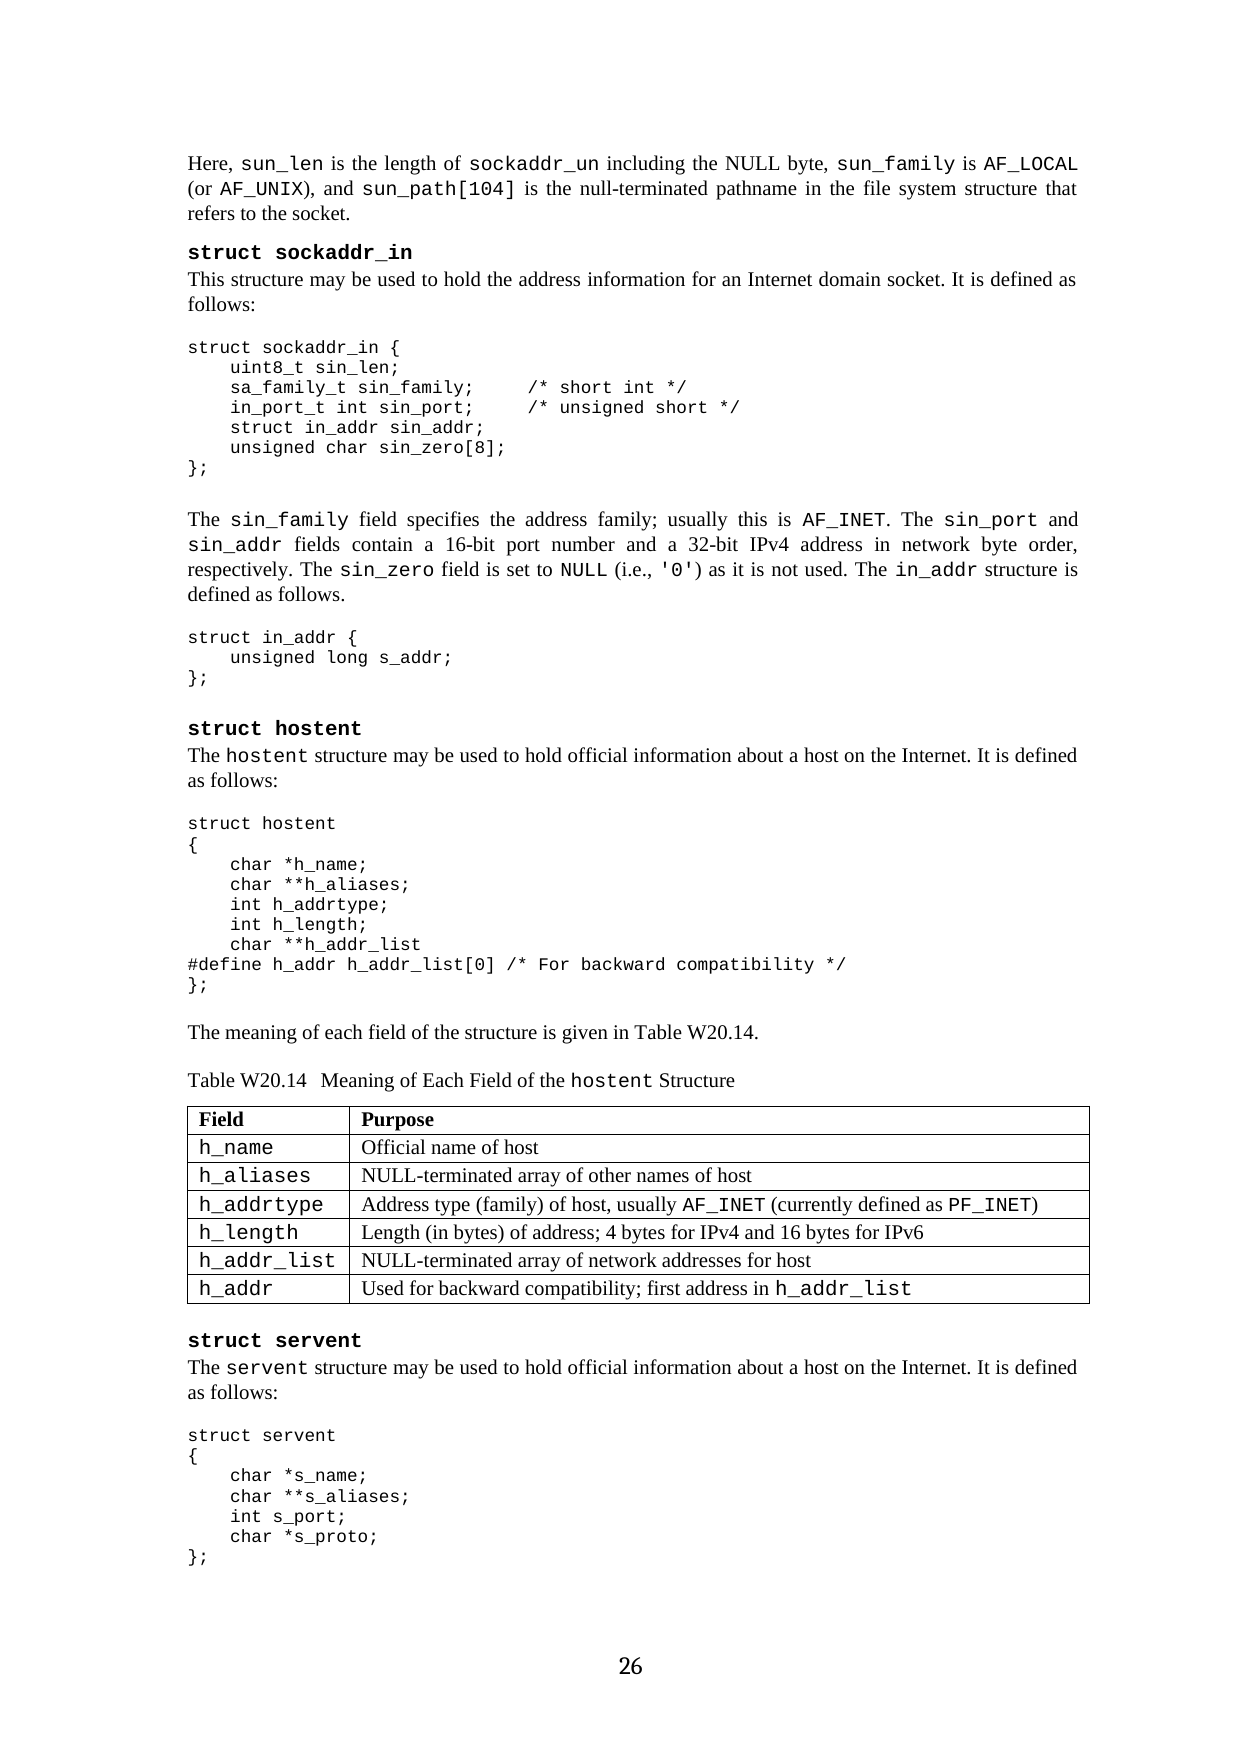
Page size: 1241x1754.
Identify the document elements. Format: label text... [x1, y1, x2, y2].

text int s_port; [187, 1507, 1078, 1527]
table_cell h_addrtype [188, 1191, 349, 1218]
text struct in_addr { [187, 628, 1078, 648]
text { [187, 835, 1078, 855]
text Table W20.14 Meaning of Each Field of the hostent Structure [187, 1068, 1078, 1093]
text struct servent [187, 1427, 1078, 1447]
text The meaning of each field of the structure is given in Table W20.14. [187, 1019, 1078, 1044]
text { [187, 1447, 1078, 1467]
table_cell NULL-terminated array of other names of host [350, 1163, 1089, 1190]
table_cell Used for backward compatibility; first address in h_addr_list [350, 1275, 1089, 1302]
table_cell Address type (family) of host, usually AF_INET (currently defined as PF_INET) [350, 1191, 1089, 1218]
text char *s_proto; [187, 1527, 1078, 1547]
text int h_length; [187, 916, 1078, 936]
text uint8_t sin_len; [187, 358, 1078, 378]
text This structure may be used to hold the address information for an Internet domain socket. It is defined as follows: [187, 266, 1078, 316]
text The hostent structure may be used to hold official information about a host on the Internet. It is defined as follows: [187, 743, 1078, 793]
text The servent structure may be used to hold official information about a host on the Internet. It is defined as follows: [187, 1355, 1078, 1405]
text char **h_addr_list [187, 936, 1078, 956]
text }; [187, 459, 1078, 479]
text char *h_name; [187, 855, 1078, 875]
text unsigned long s_addr; [187, 648, 1078, 668]
text struct hostent [187, 716, 1078, 741]
table_cell h_aliases [188, 1163, 349, 1190]
text in_port_t int sin_port; /* unsigned short */ [187, 399, 1078, 419]
text int h_addrtype; [187, 895, 1078, 916]
text Here, sun_len is the length of sockaddr_un including the NULL byte, sun_family is AF_LOCAL (or AF_UNIX), and sun_path[104] is the null-terminated pathname in the file system structure that refers to the socket. [187, 150, 1078, 225]
table_cell Length (in bytes) of address; 4 bytes for IPv4 and 16 bytes for IPv6 [350, 1219, 1089, 1246]
table_header Field [188, 1107, 349, 1134]
table_cell h_addr_list [188, 1247, 349, 1274]
text char **s_aliases; [187, 1487, 1078, 1507]
table_cell h_name [188, 1135, 349, 1162]
text struct in_addr sin_addr; [187, 419, 1078, 439]
text char *s_name; [187, 1467, 1078, 1487]
text struct sockaddr_in { [187, 338, 1078, 358]
text struct sockaddr_in [187, 239, 1078, 264]
text The sin_family field specifies the address family; usually this is AF_INET. The sin_port and sin_addr fields contain a 16-bit port number and a 32-bit IPv4 address in network byte order, respectively. The sin_zero field is set to NULL (i.e., '0') as it is not used. The in_addr structure is defined as follows. [187, 506, 1078, 606]
table_cell h_addr [188, 1275, 349, 1302]
text char **h_aliases; [187, 875, 1078, 895]
text }; [187, 668, 1078, 689]
text struct servent [187, 1328, 1078, 1353]
table_cell NULL-terminated array of network addresses for host [350, 1247, 1089, 1274]
text sa_family_t sin_family; /* short int */ [187, 378, 1078, 399]
table_cell Official name of host [350, 1135, 1089, 1162]
text unsigned char sin_zero[8]; [187, 439, 1078, 459]
text #define h_addr h_addr_list[0] /* For backward compatibility */ [187, 956, 1078, 976]
table_cell h_length [188, 1219, 349, 1246]
text }; [187, 976, 1078, 996]
table_header Purpose [350, 1107, 1089, 1134]
text struct hostent [187, 815, 1078, 835]
text }; [187, 1547, 1078, 1568]
